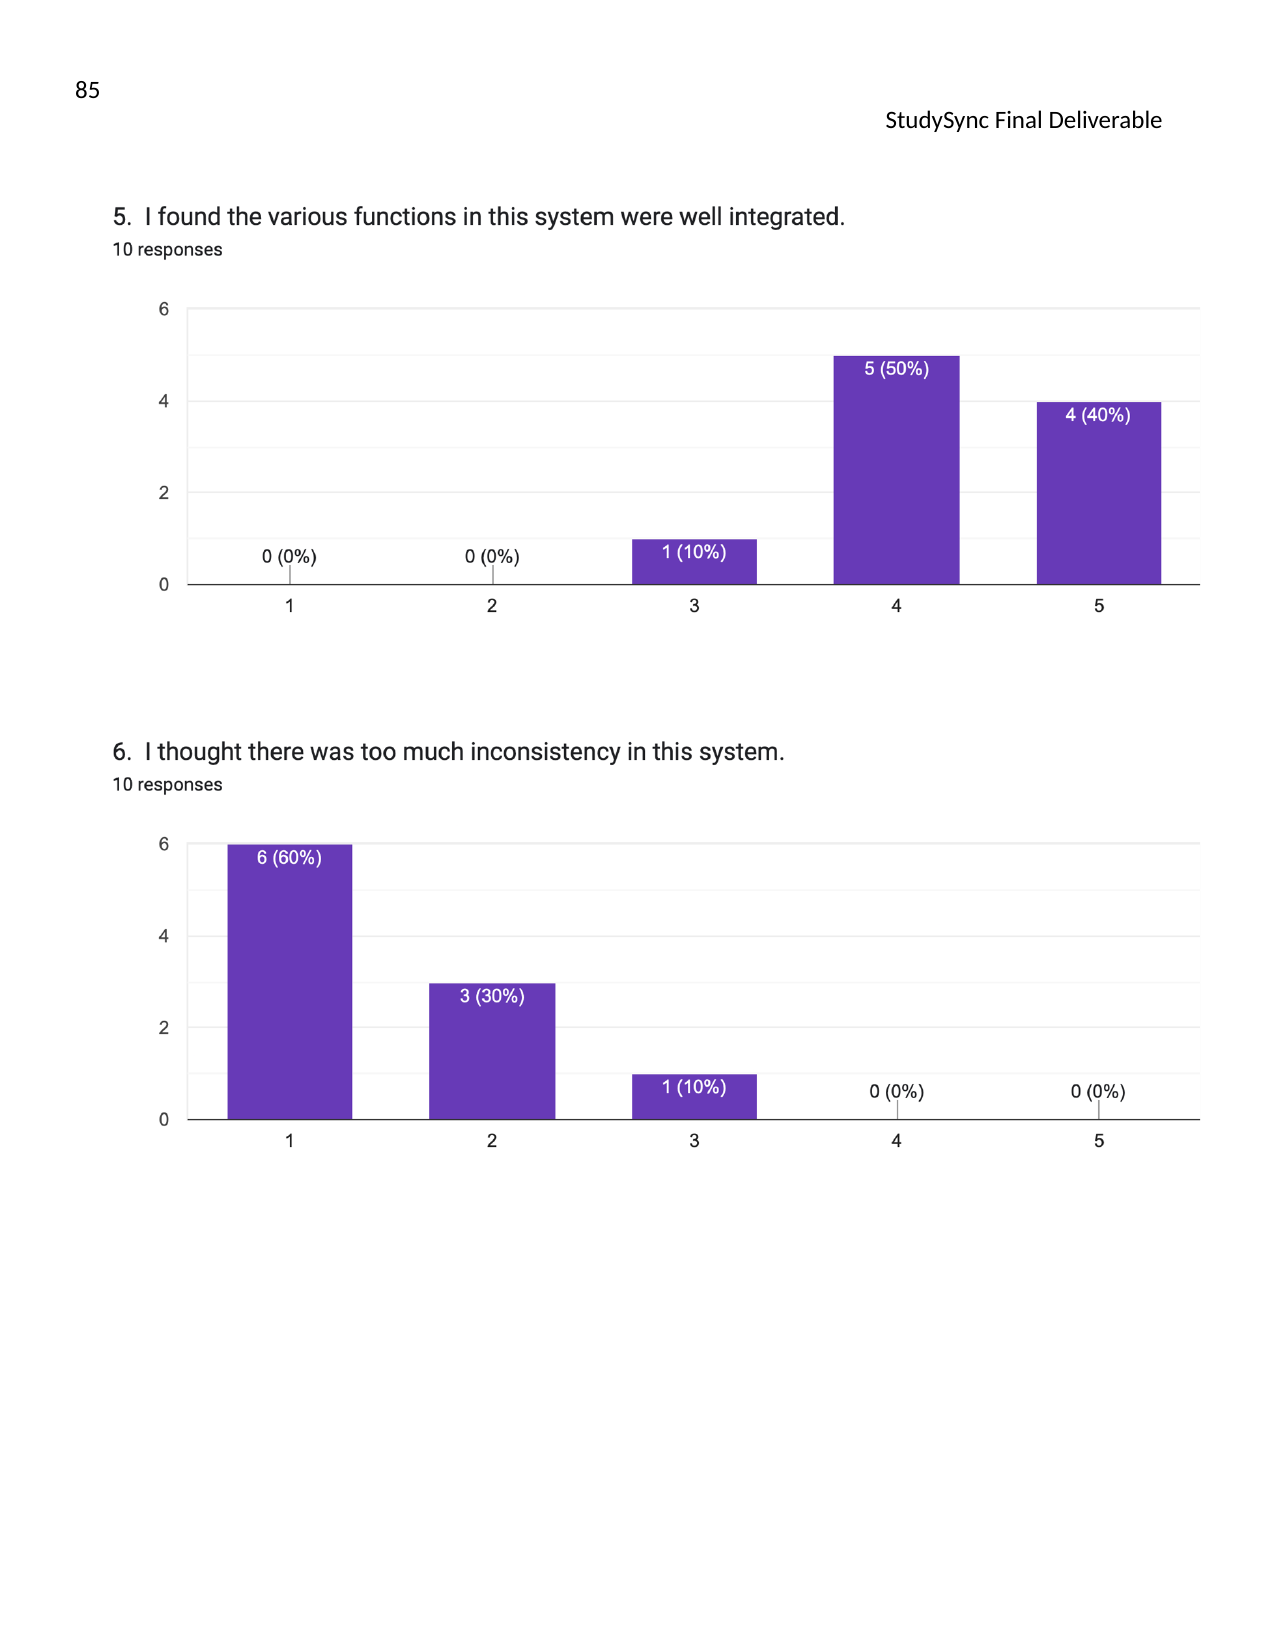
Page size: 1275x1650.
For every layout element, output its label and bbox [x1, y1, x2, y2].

picture [75, 163, 1200, 1234]
